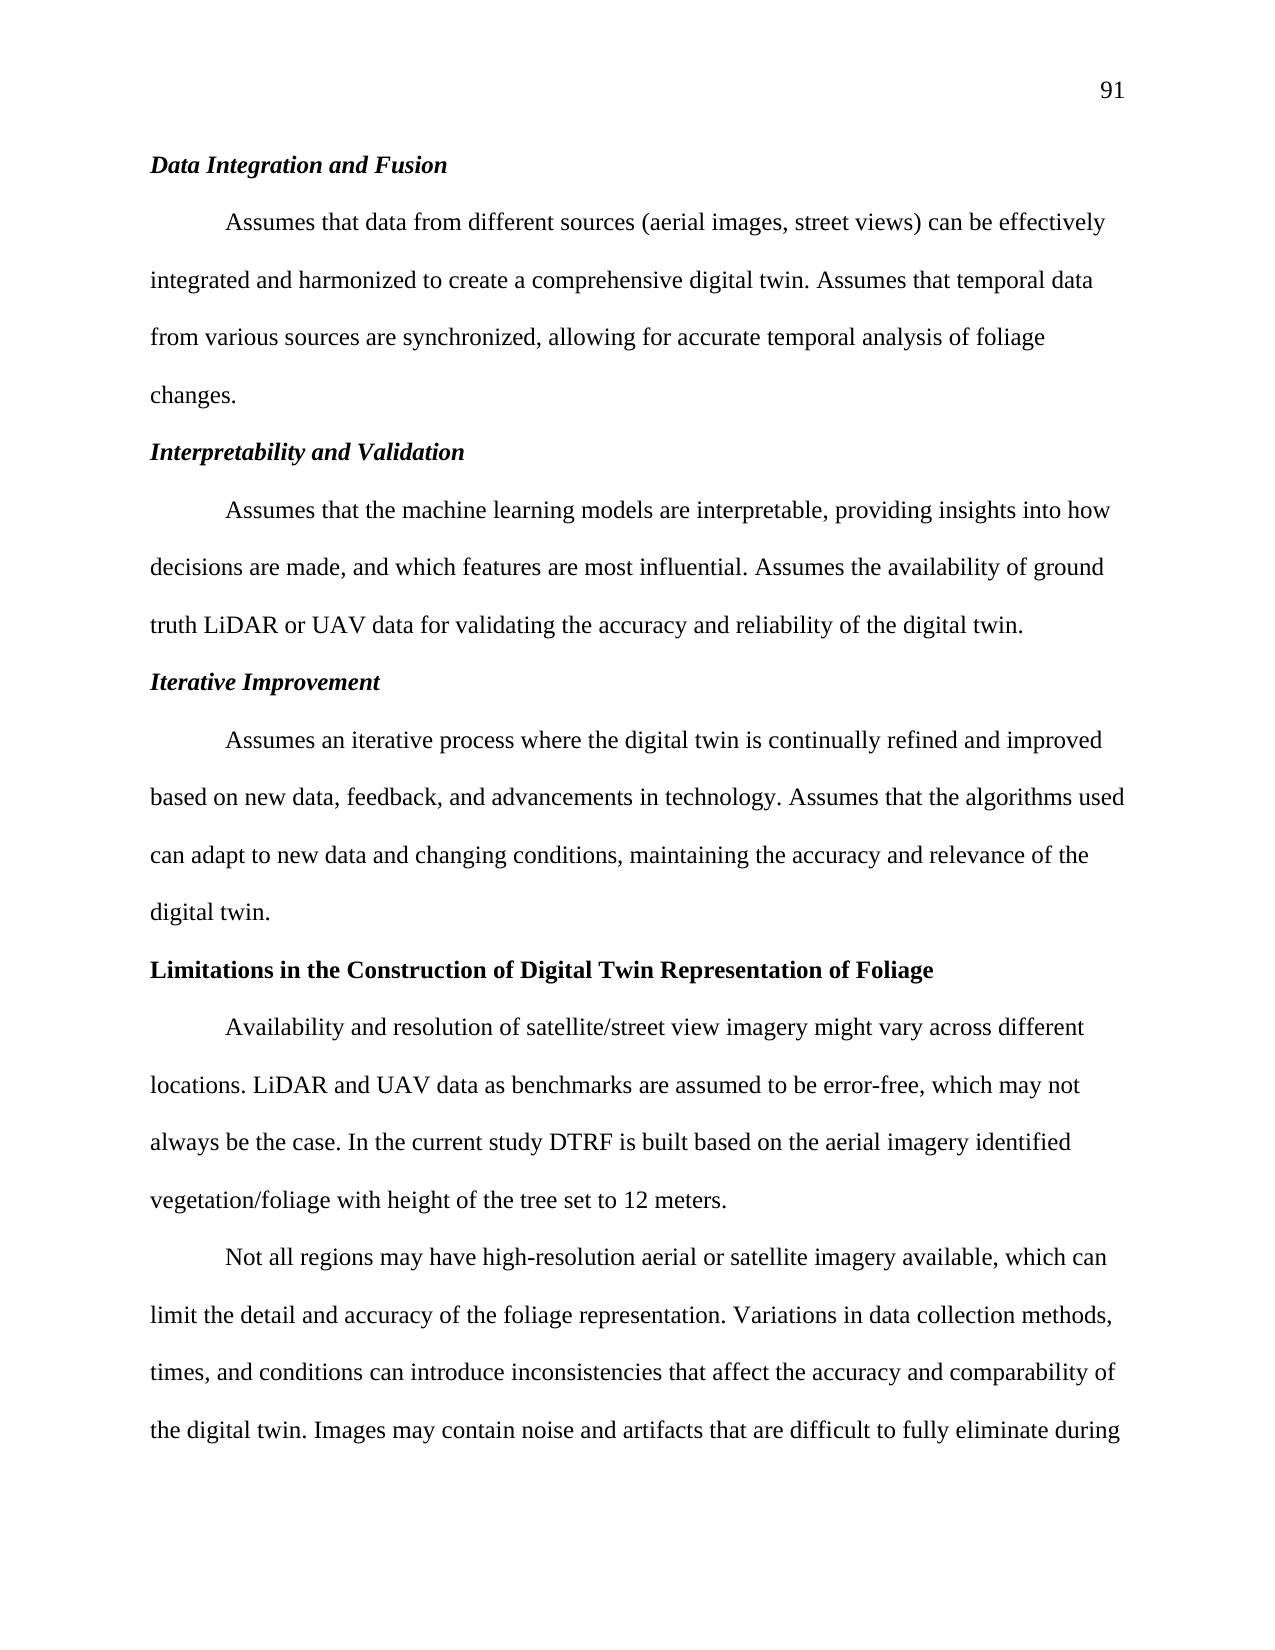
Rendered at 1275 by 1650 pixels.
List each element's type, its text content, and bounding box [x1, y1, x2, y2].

subtitle Interpretability and Validation [150, 437, 1125, 466]
text Assumes that data from different sources (aerial images, street views) can be effectively integrated and harmonized to create a comprehensive digital twin. Assumes that temporal data from various sources are synchronized, allowing for accurate temporal analysis of foliage changes. [150, 207, 1125, 409]
text Assumes that the machine learning models are interpretable, providing insights into how decisions are made, and which features are most influential. Assumes the availability of ground truth LiDAR or UAV data for validating the accuracy and reliability of the digital twin. [150, 495, 1125, 639]
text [150, 1242, 1125, 1444]
subtitle Data Integration and Fusion [150, 150, 1125, 179]
subtitle Limitations in the Construction of Digital Twin Representation of Foliage [150, 955, 1125, 984]
text Availability and resolution of satellite/street view imagery might vary across different locations. LiDAR and UAV data as benchmarks are assumed to be error-free, which may not always be the case. In the current study DTRF is built based on the aerial imagery identified vegetation/foliage with height of the tree set to 12 meters. [150, 1012, 1125, 1214]
subtitle Iterative Improvement [150, 667, 1125, 696]
text Assumes an iterative process where the digital twin is continually refined and improved based on new data, feedback, and advancements in technology. Assumes that the algorithms used can adapt to new data and changing conditions, maintaining the accuracy and relevance of the digital twin. [150, 725, 1125, 926]
